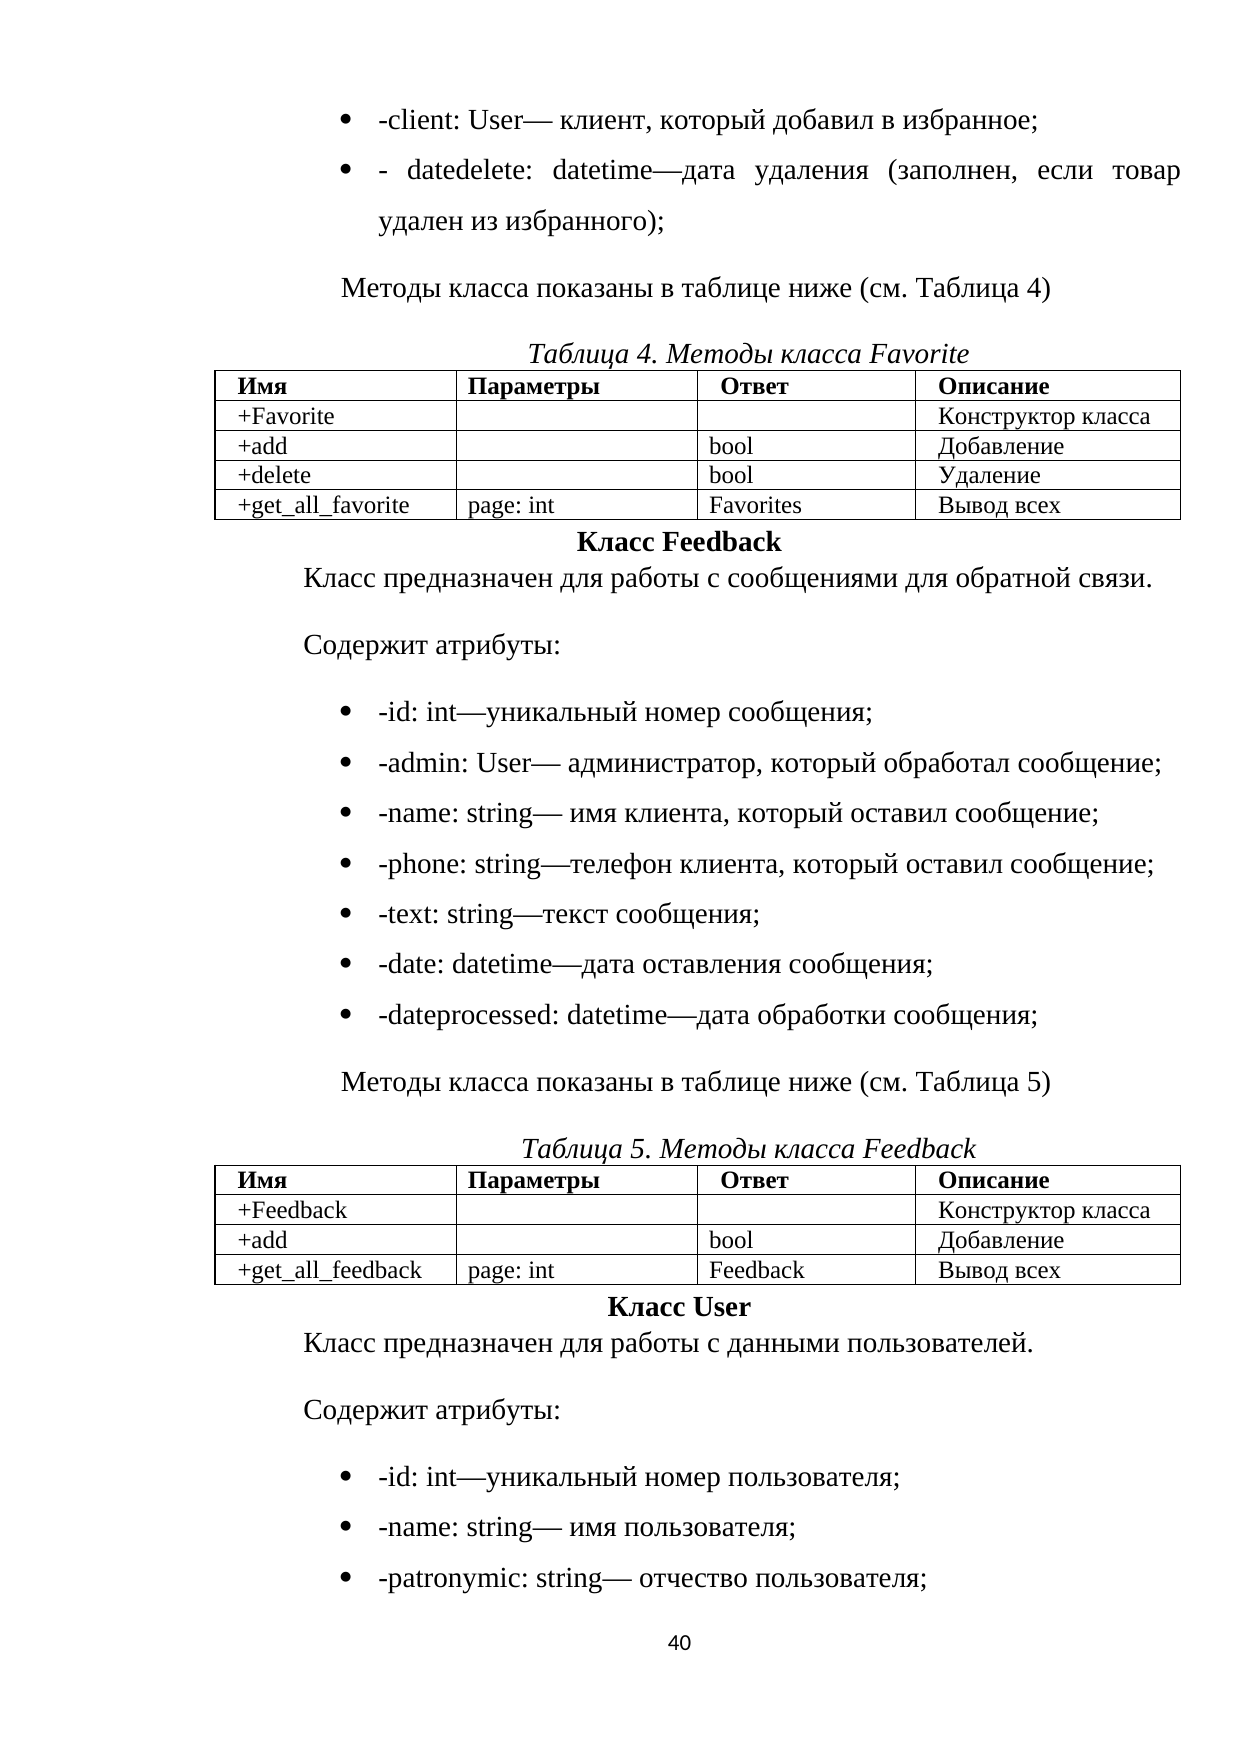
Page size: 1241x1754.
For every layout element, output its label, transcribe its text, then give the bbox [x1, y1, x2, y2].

table_cell +delete [216, 461, 456, 489]
subtitle Класс Feedback [177, 524, 1181, 558]
table_cell [457, 431, 697, 459]
table_cell Конструктор класса [916, 1195, 1180, 1224]
table_cell [698, 401, 915, 430]
text Методы класса показаны в таблице ниже (см. Таблица 4) [341, 270, 1181, 303]
table_cell [457, 1225, 697, 1254]
table_cell +Favorite [216, 401, 456, 430]
text Методы класса показаны в таблице ниже (см. Таблица 5) [341, 1064, 1181, 1098]
table_cell Вывод всех [916, 1255, 1180, 1284]
table_header Имя [216, 1166, 456, 1194]
table_cell +add [216, 431, 456, 459]
table_cell [457, 461, 697, 489]
table_cell Feedback [698, 1255, 915, 1284]
text Класс предназначен для работы с сообщениями для обратной связи. [214, 561, 1181, 594]
table_header Описание [916, 1166, 1180, 1194]
list -date: datetime—дата оставления сообщения; [341, 947, 1181, 980]
table_header Имя [216, 371, 456, 400]
list -dateprocessed: datetime—дата обработки сообщения; [341, 997, 1181, 1031]
table_header Параметры [457, 371, 697, 400]
table_cell [457, 401, 697, 430]
table_cell bool [698, 431, 915, 459]
list -patronymic: string— отчество пользователя; [341, 1560, 1181, 1593]
list -phone: string—телефон клиента, который оставил сообщение; [341, 846, 1181, 879]
table_cell +get_all_feedback [216, 1255, 456, 1284]
table_cell bool [698, 461, 915, 489]
table_cell bool [698, 1225, 915, 1254]
list -name: string— имя клиента, который оставил сообщение; [341, 795, 1181, 829]
table_cell [698, 1195, 915, 1224]
table_header Параметры [457, 1166, 697, 1194]
text Таблица 5. Методы класса Feedback [318, 1131, 1181, 1164]
table_header Ответ [698, 371, 915, 400]
table_cell page: int [457, 1255, 697, 1284]
table_cell +Feedback [216, 1195, 456, 1224]
table_cell Favorites [698, 490, 915, 519]
list -client: User— клиент, который добавил в избранное; [341, 102, 1181, 136]
table_cell +get_all_favorite [216, 490, 456, 519]
list -name: string— имя пользователя; [341, 1509, 1181, 1543]
table_cell Удаление [916, 461, 1180, 489]
table_cell Добавление [916, 1225, 1180, 1254]
text Класс предназначен для работы с данными пользователей. [214, 1325, 1181, 1359]
list -id: int—уникальный номер сообщения; [341, 694, 1181, 728]
table_cell +add [216, 1225, 456, 1254]
table_cell page: int [457, 490, 697, 519]
table_cell Вывод всех [916, 490, 1180, 519]
subtitle Класс User [177, 1289, 1181, 1322]
table_cell Конструктор класса [916, 401, 1180, 430]
table_cell [457, 1195, 697, 1224]
list -text: string—текст сообщения; [341, 896, 1181, 930]
list - datedelete: datetime—дата удаления (заполнен, если товар удален из избранного); [341, 152, 1181, 236]
text Содержит атрибуты: [214, 1392, 1181, 1426]
text Содержит атрибуты: [214, 627, 1181, 661]
text Таблица 4. Методы класса Favorite [318, 337, 1181, 370]
table_header Ответ [698, 1166, 915, 1194]
list -id: int—уникальный номер пользователя; [341, 1459, 1181, 1493]
table_cell Добавление [916, 431, 1180, 459]
table_header Описание [916, 371, 1180, 400]
list -admin: User— администратор, который обработал сообщение; [341, 745, 1181, 778]
